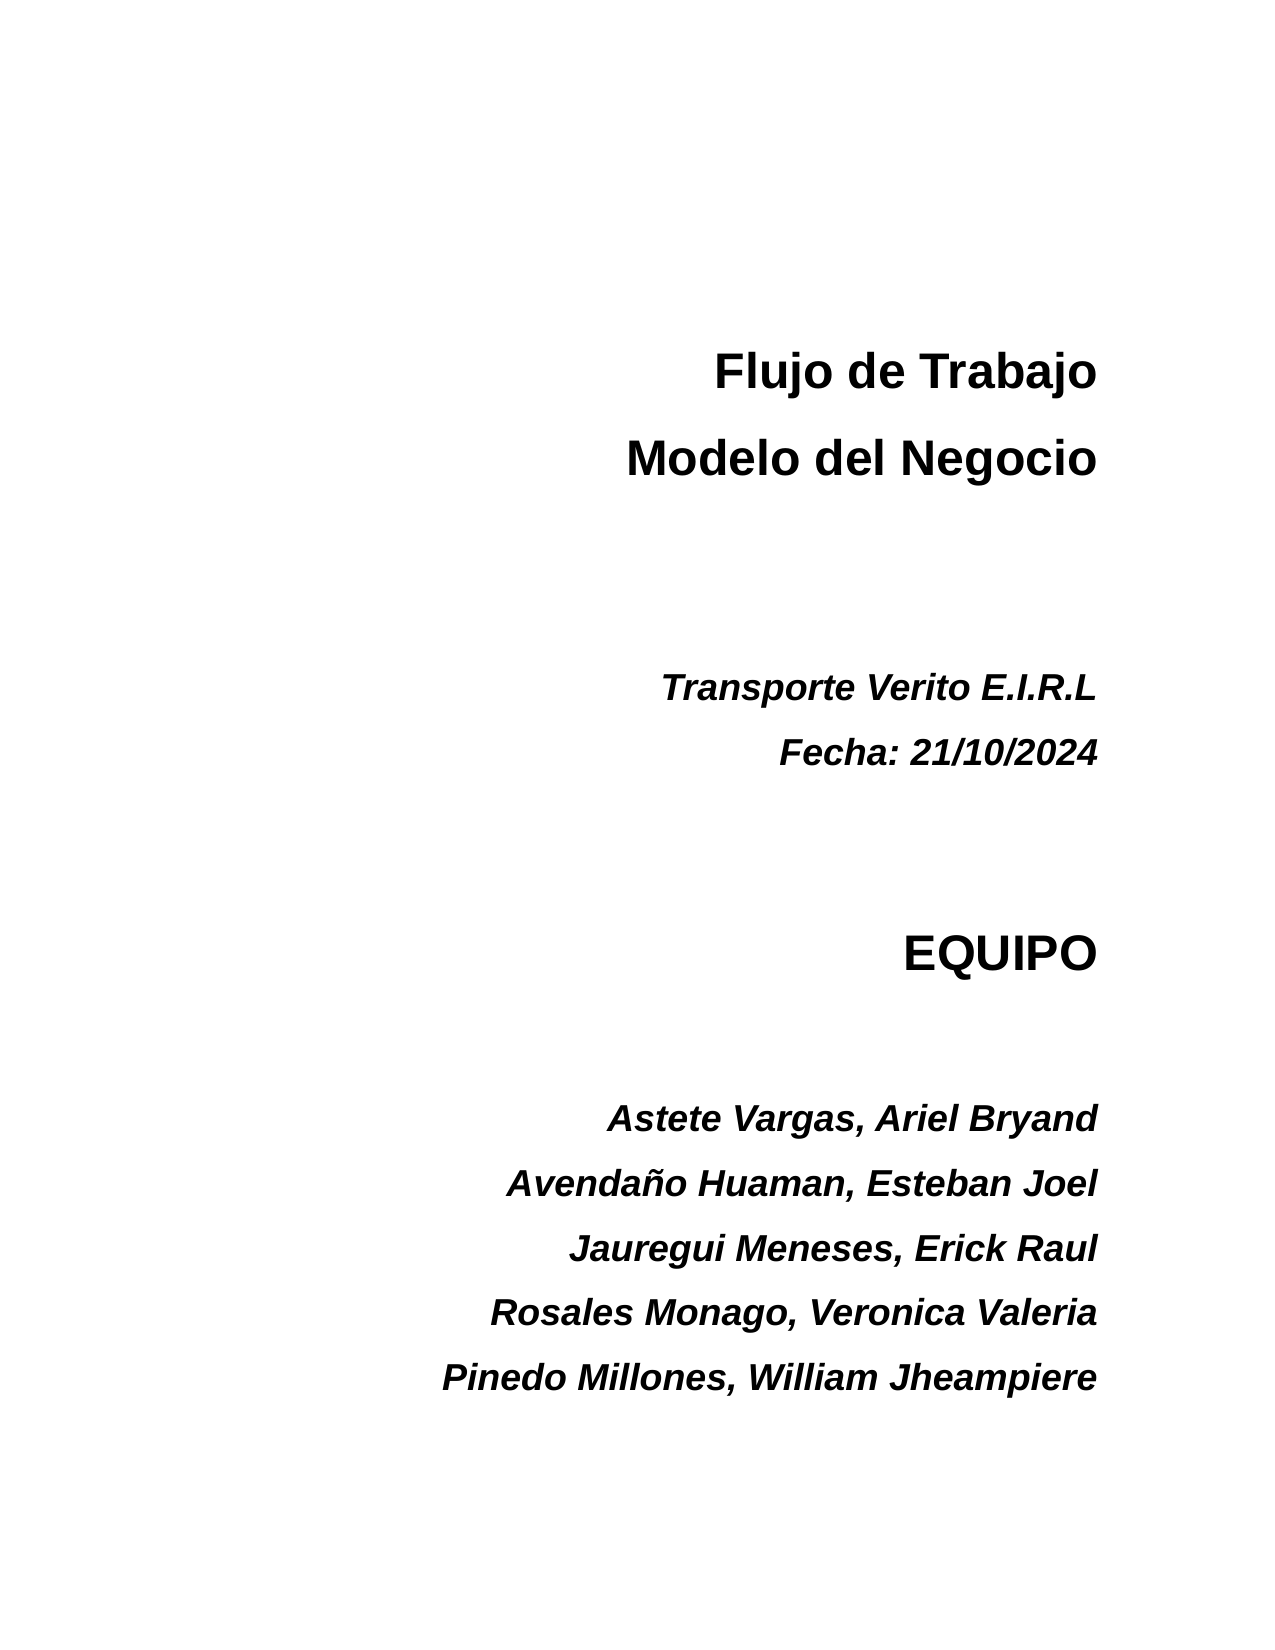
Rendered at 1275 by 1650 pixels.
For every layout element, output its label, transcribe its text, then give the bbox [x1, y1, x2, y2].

text Jauregui Meneses, Erick Raul [177, 1226, 1098, 1269]
text Modelo del Negocio [177, 428, 1098, 485]
text EQUIPO [177, 924, 1098, 981]
text Pinedo Millones, William Jheampiere [177, 1355, 1098, 1398]
text Fecha: 21/10/2024 [177, 730, 1098, 773]
text Astete Vargas, Ariel Bryand [177, 1096, 1098, 1139]
text Flujo de Trabajo [177, 342, 1098, 399]
text Transporte Verito E.I.R.L [177, 665, 1098, 708]
text Rosales Monago, Veronica Valeria [177, 1290, 1098, 1333]
text Avendaño Huaman, Esteban Joel [177, 1161, 1098, 1204]
